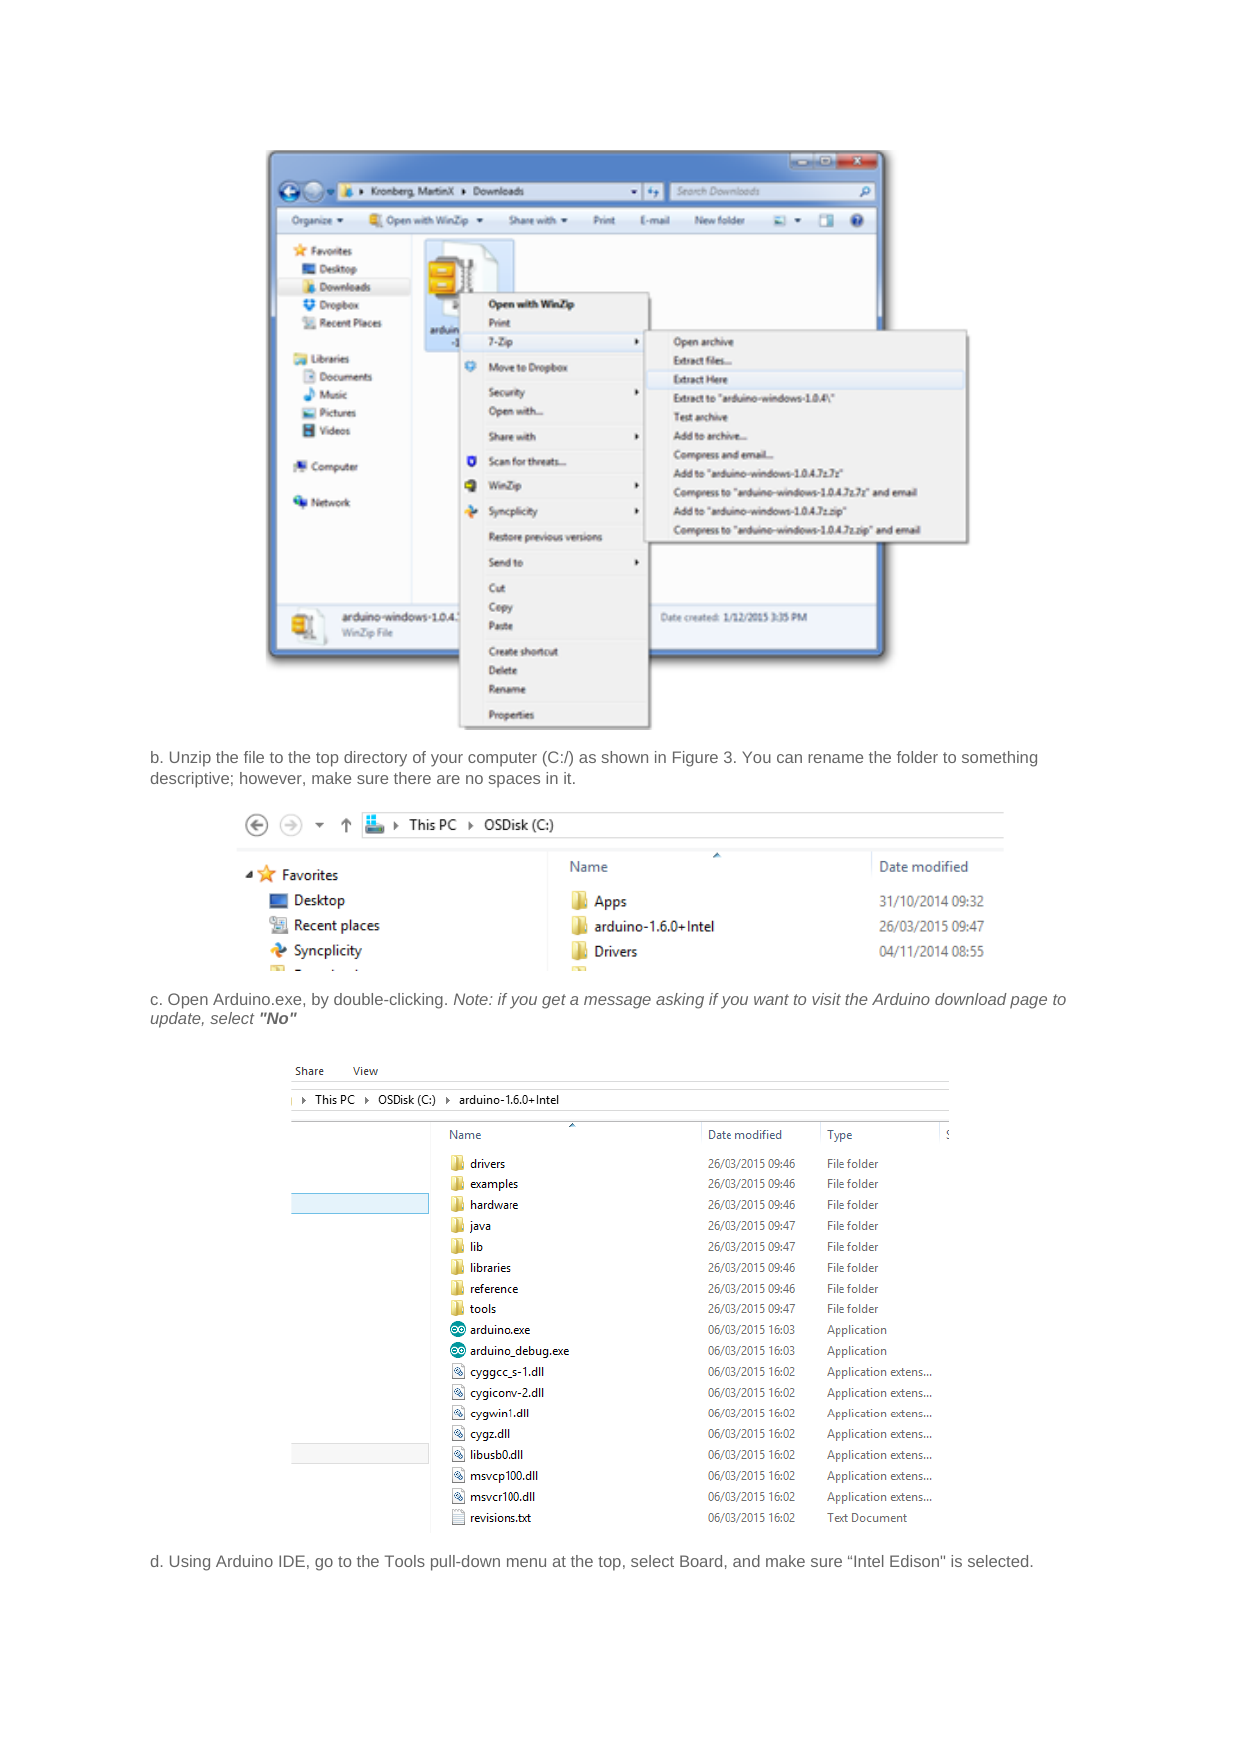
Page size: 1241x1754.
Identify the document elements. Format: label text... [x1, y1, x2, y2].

text c. Open Arduino.exe, by double-clicking. Note: if you get a message asking if you want to visit the Arduino download page to update, select "No" [150, 989, 1090, 1028]
picture [236, 806, 1004, 971]
picture [291, 1059, 949, 1533]
picture [265, 150, 975, 730]
text b. Unzip the file to the top directory of your computer (C:/) as shown in Figure 3. You can rename the folder to something descriptive; however, make sure there are no spaces in it. [150, 748, 1090, 788]
text d. Using Arduino IDE, go to the Tools pull-down menu at the top, select Board, and make sure “Intel Edison" is selected. [150, 1551, 1090, 1571]
